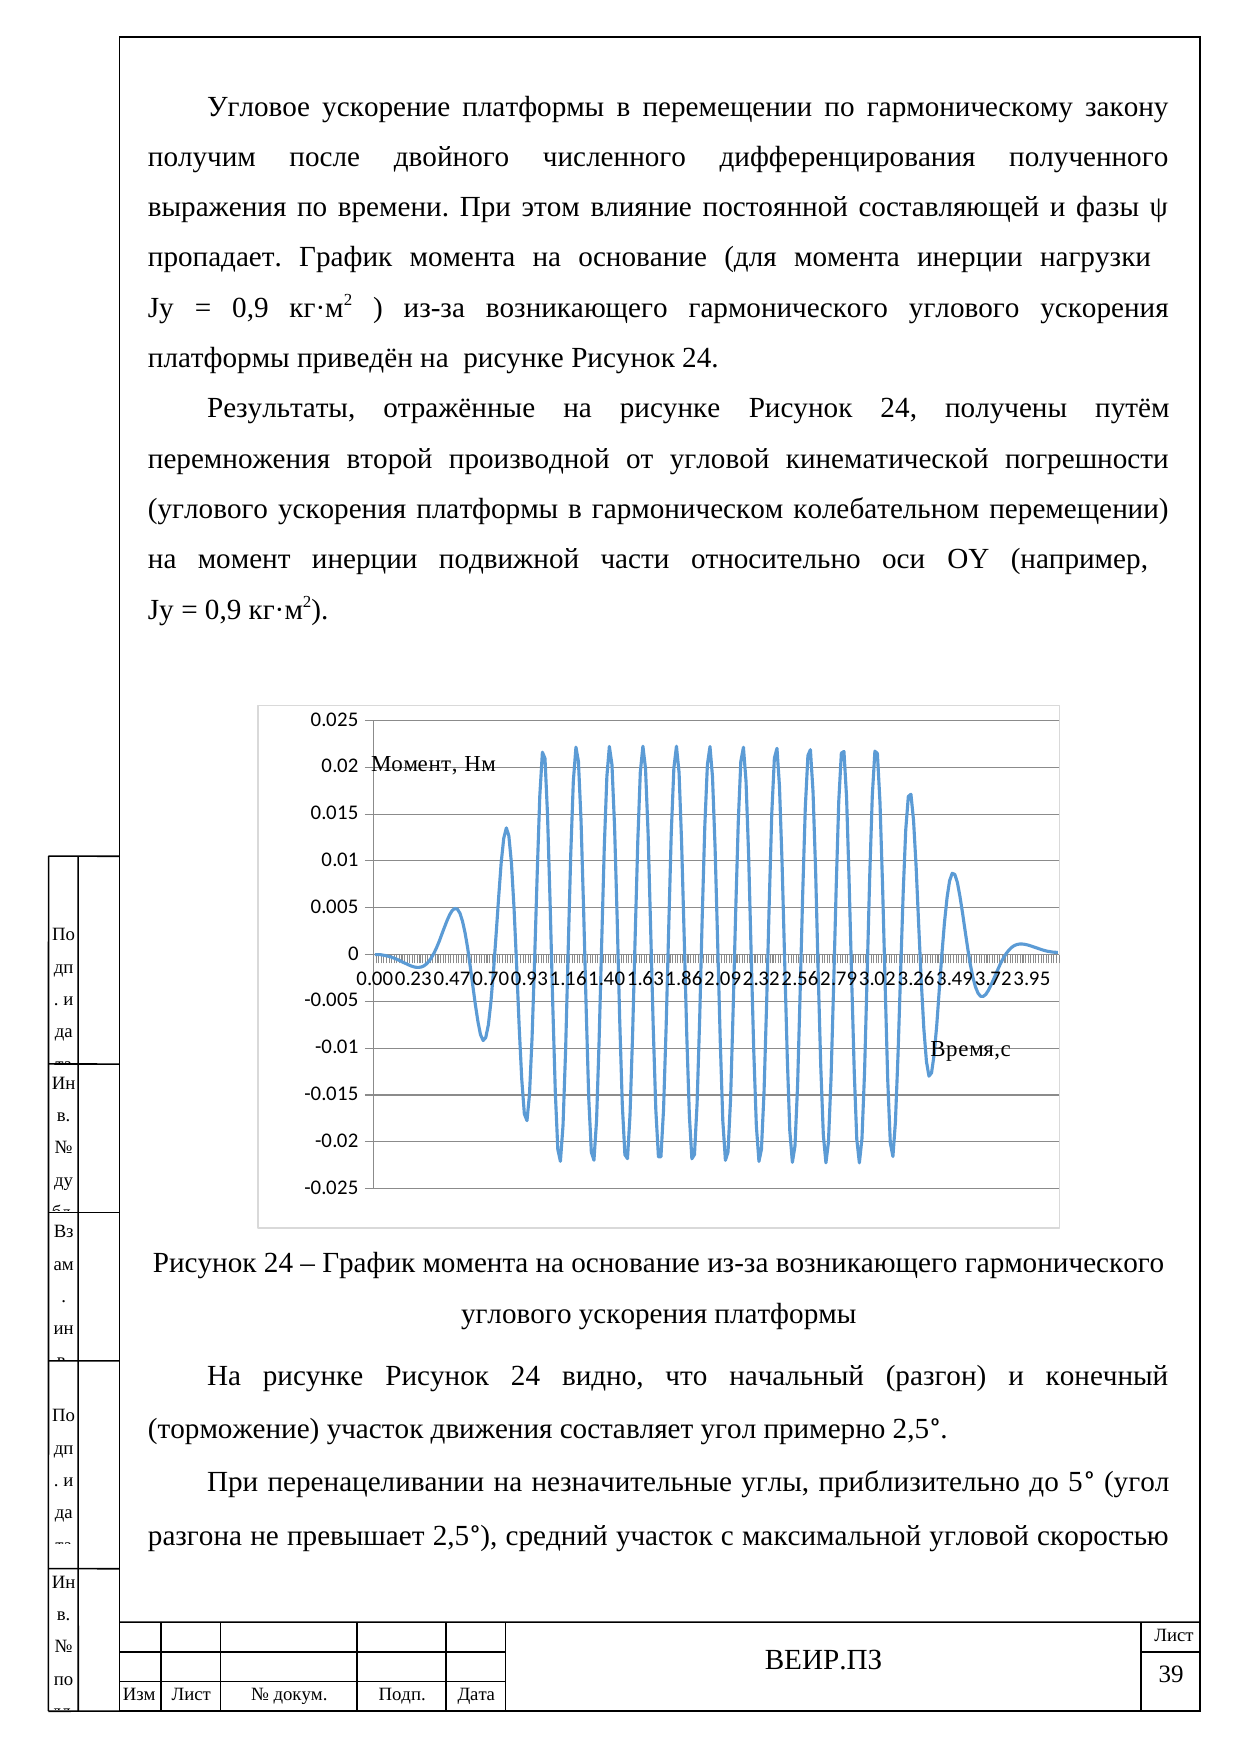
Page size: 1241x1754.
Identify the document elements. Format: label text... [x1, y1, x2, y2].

text Рисунок 24 – График момента на основание из-за возникающего гармонического углового ускорения платформы [148, 1245, 1169, 1329]
text На рисунке Рисунок 24 видно, что начальный (разгон) и конечный (торможение) участок движения составляет угол примерно 2,5ᵒ. [148, 1358, 1169, 1446]
text Результаты, отражённые на рисунке Рисунок 24, получены путём перемножения второй производной от угловой кинематической погрешности (углового ускорения платформы в гармоническом колебательном перемещении) на момент инерции подвижной части относительно оси OY (например, Jy = 0,9 кг·м2). [148, 391, 1169, 625]
text Угловое ускорение платформы в перемещении по гармоническому закону получим после двойного численного дифференцирования полученного выражения по времени. При этом влияние постоянной составляющей и фазы ψ пропадает. График момента на основание (для момента инерции нагрузки Jy = 0,9 кг·м2 ) из-за возникающего гармонического углового ускорения платформы приведён на рисунке Рисунок 24. [148, 89, 1169, 374]
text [148, 1463, 1169, 1552]
